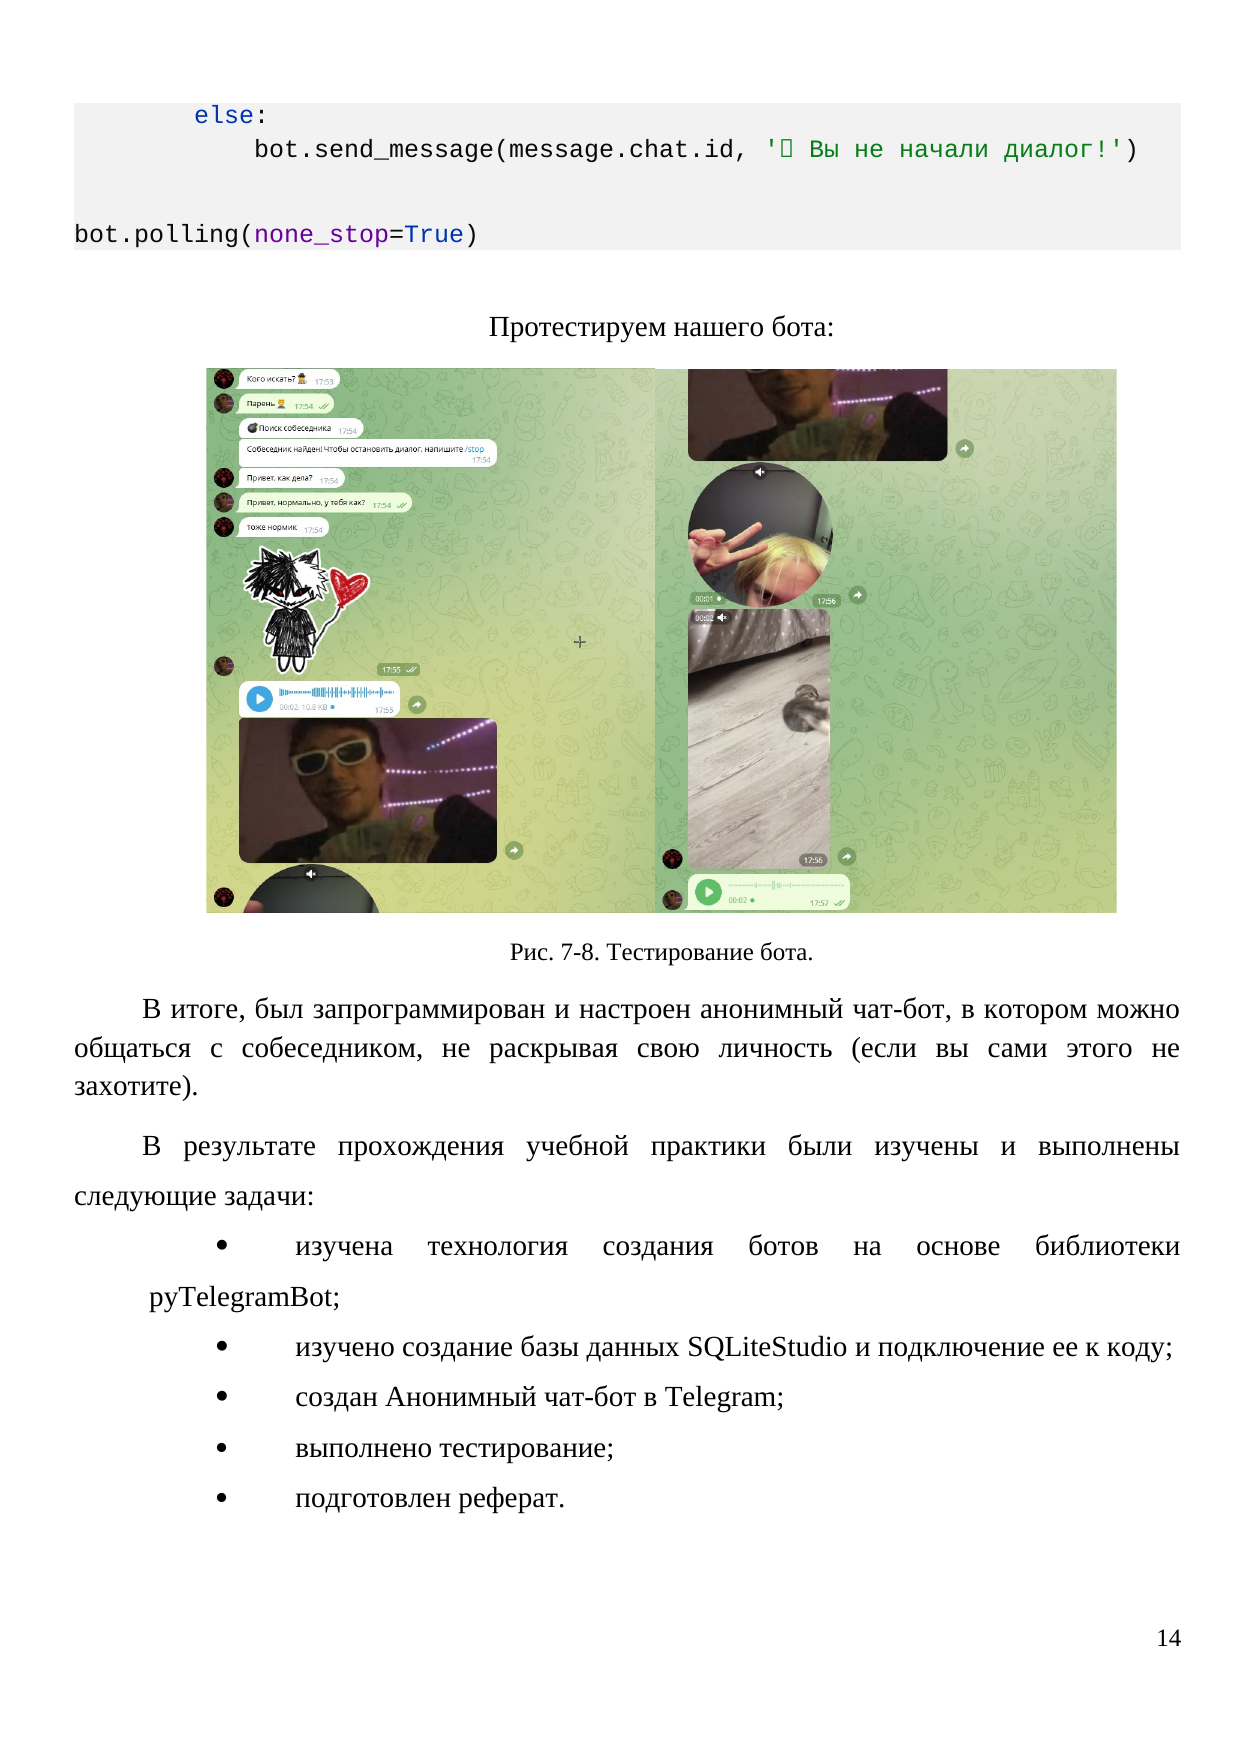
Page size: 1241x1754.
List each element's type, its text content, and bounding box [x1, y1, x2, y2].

picture [206, 368, 1117, 913]
text В итоге, был запрограммирован и настроен анонимный чат-бот, в котором можно общаться с собеседником, не раскрывая свою личность (если вы сами этого не захотите). [74, 991, 1181, 1102]
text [74, 103, 1181, 250]
list изучена технология создания ботов на основе библиотеки pyTelegramBot; [149, 1228, 1181, 1312]
list создан Анонимный чат-бот в Telegram; [149, 1379, 1181, 1413]
text Протестируем нашего бота: [74, 309, 1181, 343]
list выполнено тестирование; [149, 1430, 1181, 1463]
text Рис. 7-8. Тестирование бота. [74, 937, 1181, 966]
text В результате прохождения учебной практики были изучены и выполнены следующие задачи: [74, 1128, 1181, 1211]
list изучено создание базы данных SQLiteStudio и подключение ее к коду; [149, 1329, 1181, 1363]
list подготовлен реферат. [149, 1480, 1181, 1514]
